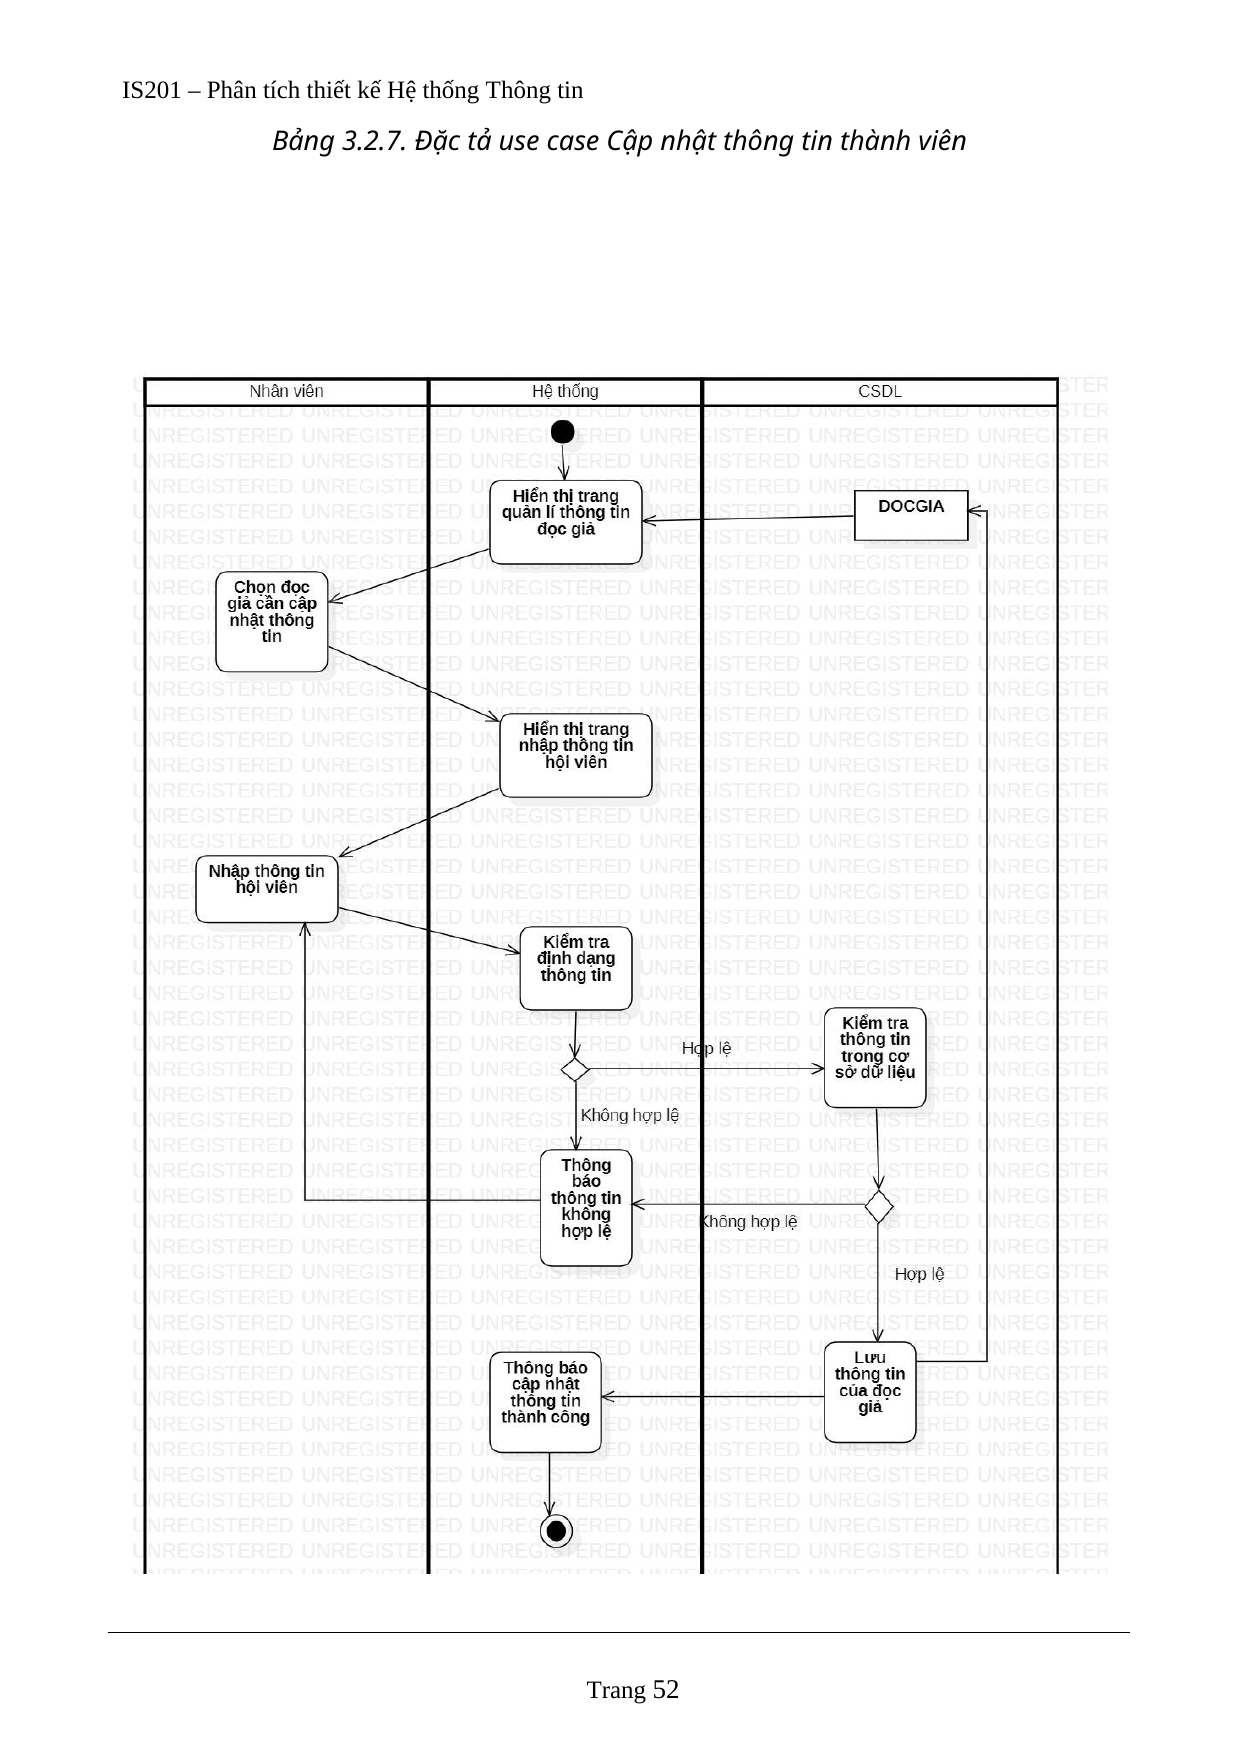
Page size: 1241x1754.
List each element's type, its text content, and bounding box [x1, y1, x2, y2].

text Bảng 3.2.7. Đặc tả use case Cập nhật thông tin thành viên [197, 122, 1144, 159]
picture [132, 366, 1108, 1574]
